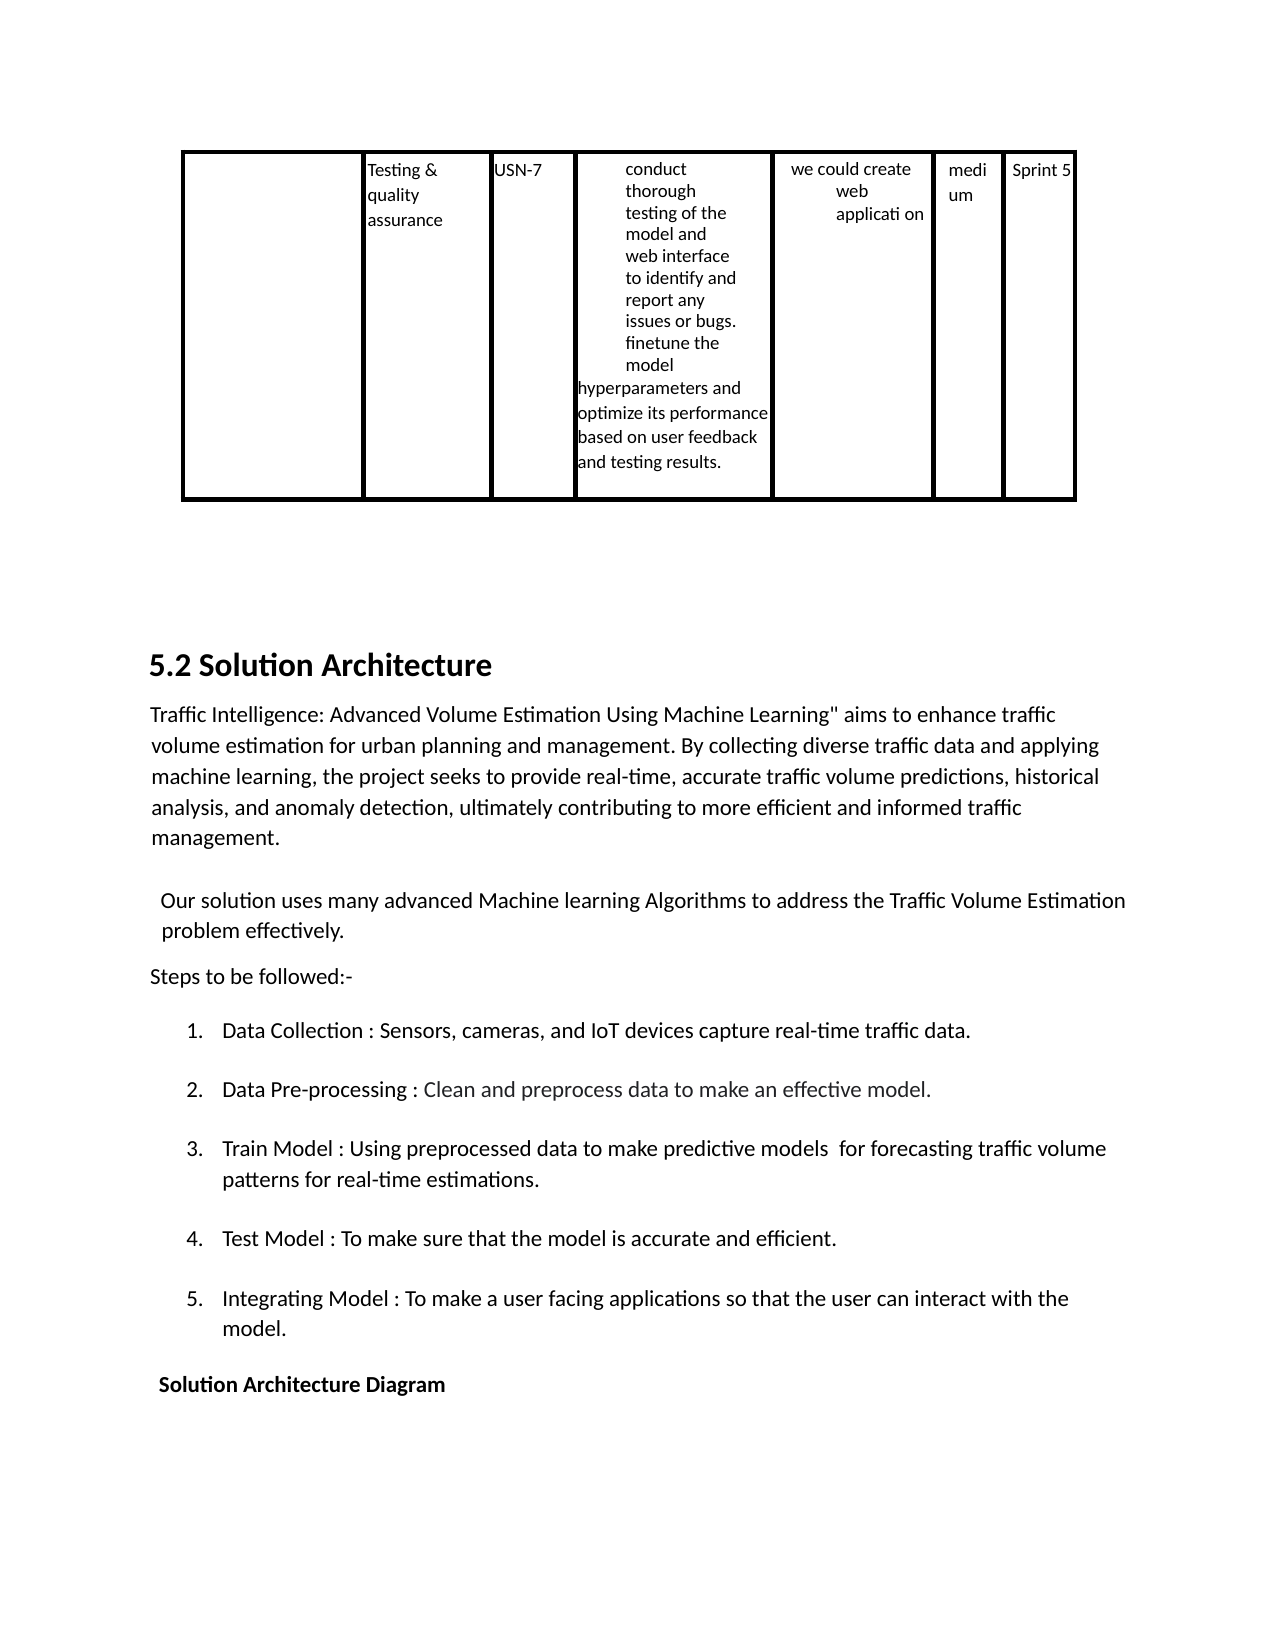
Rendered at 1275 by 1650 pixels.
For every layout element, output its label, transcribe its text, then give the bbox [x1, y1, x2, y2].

table_cell Sprint 5 [1006, 154, 1073, 497]
table_cell USN-7 [494, 154, 573, 497]
table_cell medi um [936, 154, 1001, 497]
list Data Collection : Sensors, cameras, and IoT devices capture real-time traffic data. [186, 1016, 1130, 1044]
text Traffic Intelligence: Advanced Volume Estimation Using Machine Learning" aims to enhance traffic volume estimation for urban planning and management. By collecting diverse traffic data and applying machine learning, the project seeks to provide real-time, accurate traffic volume predictions, historical analysis, and anomaly detection, ultimately contributing to more efficient and informed traffic management. [150, 700, 1130, 851]
text Our solution uses many advanced Machine learning Algorithms to address the Traffic Volume Estimation problem effectively. [160, 886, 1130, 944]
subtitle 5.2 Solution Architecture [148, 644, 1238, 685]
list Integrating Model : To make a user facing applications so that the user can interact with the model. [186, 1284, 1130, 1342]
text Steps to be followed:- [150, 962, 1130, 990]
list Data Pre-processing : Clean and preprocess data to make an effective model. [186, 1075, 1130, 1103]
table_cell [185, 154, 361, 497]
table_cell conduct thorough testing of the model and web interface to identify and report any issues or bugs. finetune the model hyperparameters and optimize its performance based on user feedback and testing results. [578, 154, 770, 497]
table_cell we could create web applicati on [775, 154, 931, 497]
text Solution Architecture Diagram [159, 1370, 1238, 1398]
table_cell Testing & quality assurance [366, 154, 489, 497]
list Test Model : To make sure that the model is accurate and efficient. [186, 1224, 1130, 1252]
list Train Model : Using preprocessed data to make predictive models for forecasting traffic volume patterns for real-time estimations. [186, 1134, 1130, 1193]
